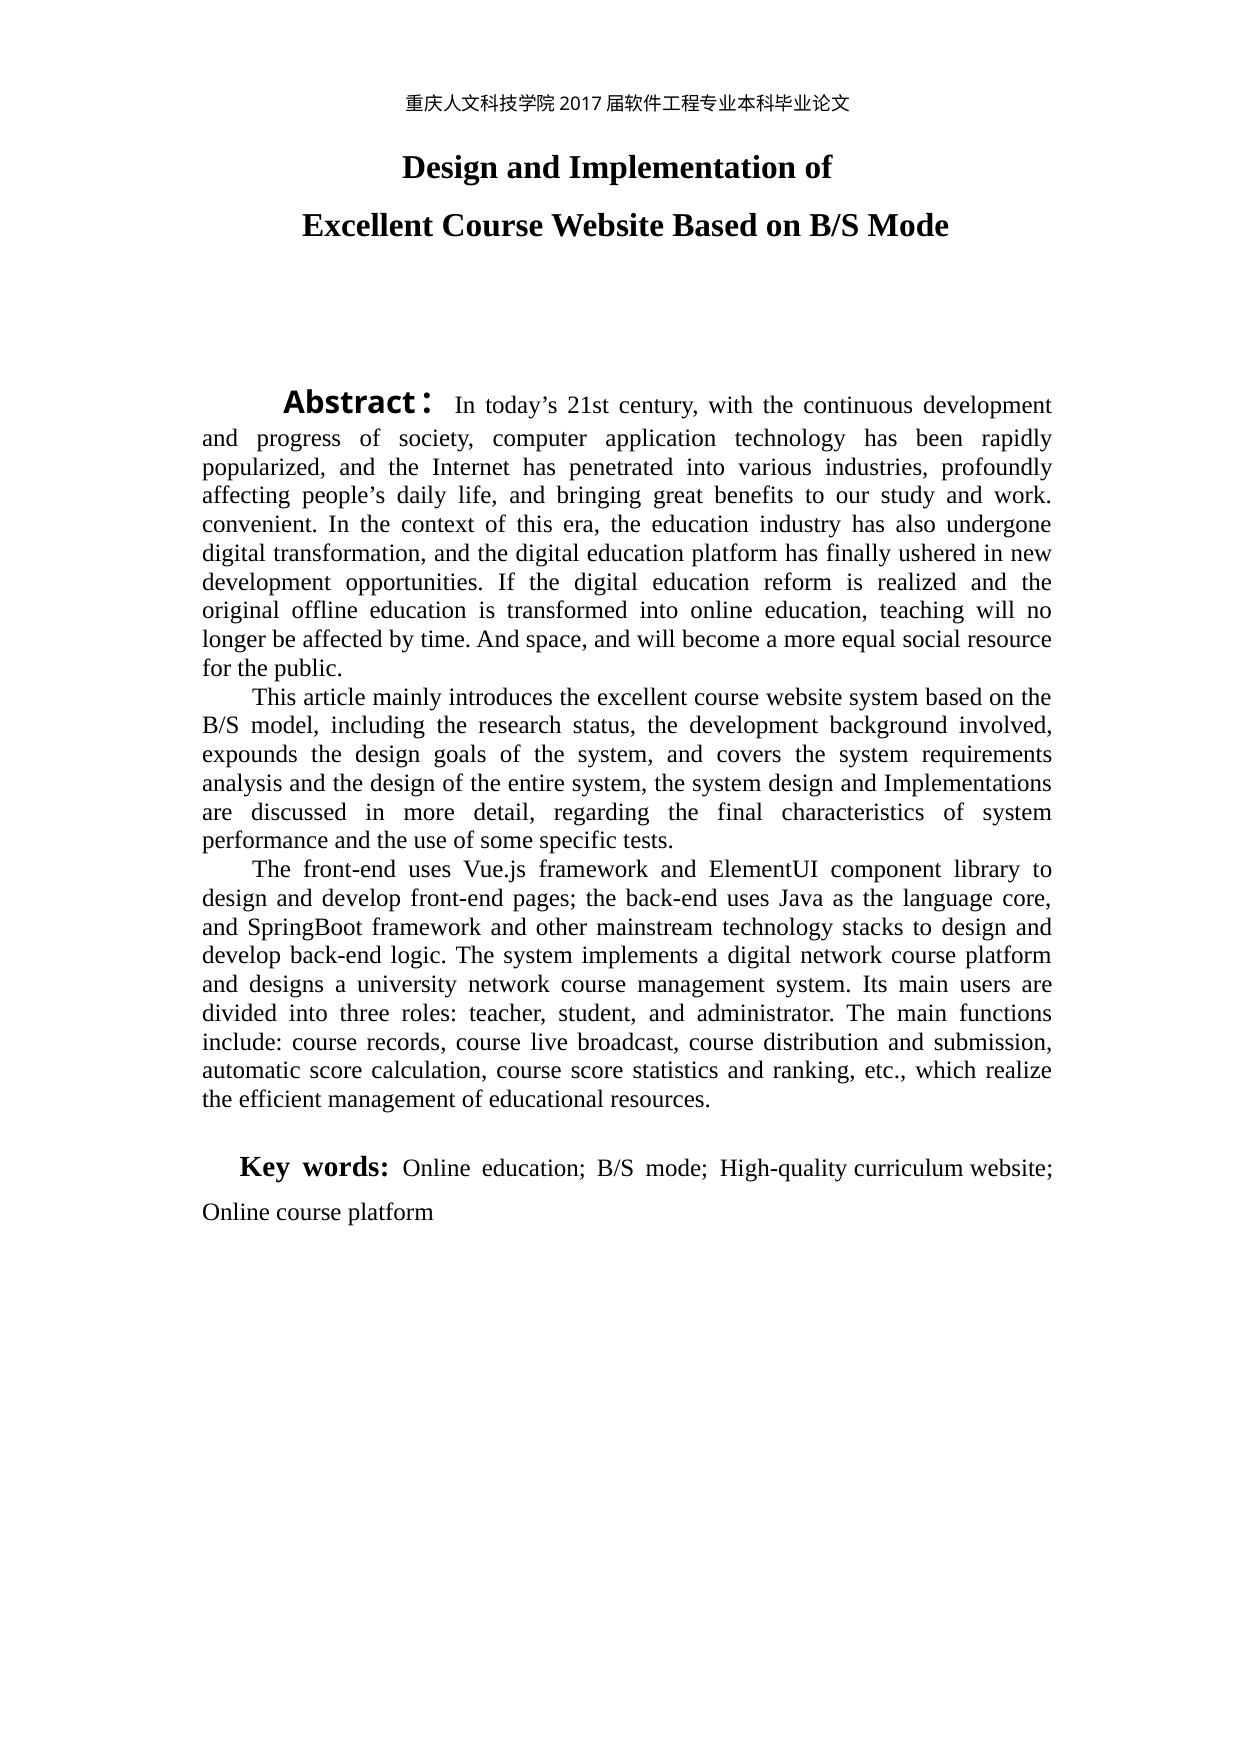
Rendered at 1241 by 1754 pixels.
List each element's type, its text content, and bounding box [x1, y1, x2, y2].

text Abstract：In today’s 21st century, with the continuous development and progress of society, computer application technology has been rapidly popularized, and the Internet has penetrated into various industries, profoundly affecting people’s daily life, and bringing great benefits to our study and work. convenient. In the context of this era, the education industry has also undergone digital transformation, and the digital education platform has finally ushered in new development opportunities. If the digital education reform is realized and the original offline education is transformed into online education, teaching will no longer be affected by time. And space, and will become a more equal social resource for the public. [202, 378, 1053, 682]
text Design and Implementation of [202, 148, 1053, 186]
text The front-end uses Vue.js framework and ElementUI component library to design and develop front-end pages; the back-end uses Java as the language core, and SpringBoot framework and other mainstream technology stacks to design and develop back-end logic. The system implements a digital network course platform and designs a university network course management system. Its main users are divided into three roles: teacher, student, and administrator. The main functions include: course records, course live broadcast, course distribution and submission, automatic score calculation, course score statistics and ranking, etc., which realize the efficient management of educational resources. [202, 854, 1053, 1113]
text Excellent Course Website Based on B/S Mode [202, 205, 1053, 243]
text This article mainly introduces the excellent course website system based on the B/S model, including the research status, the development background involved, expounds the design goals of the system, and covers the system requirements analysis and the design of the entire system, the system design and Implementations are discussed in more detail, regarding the final characteristics of system performance and the use of some specific tests. [202, 682, 1053, 854]
text Key words: Online education; B/S mode; High-quality curriculum website; Online course platform [202, 1149, 1053, 1226]
